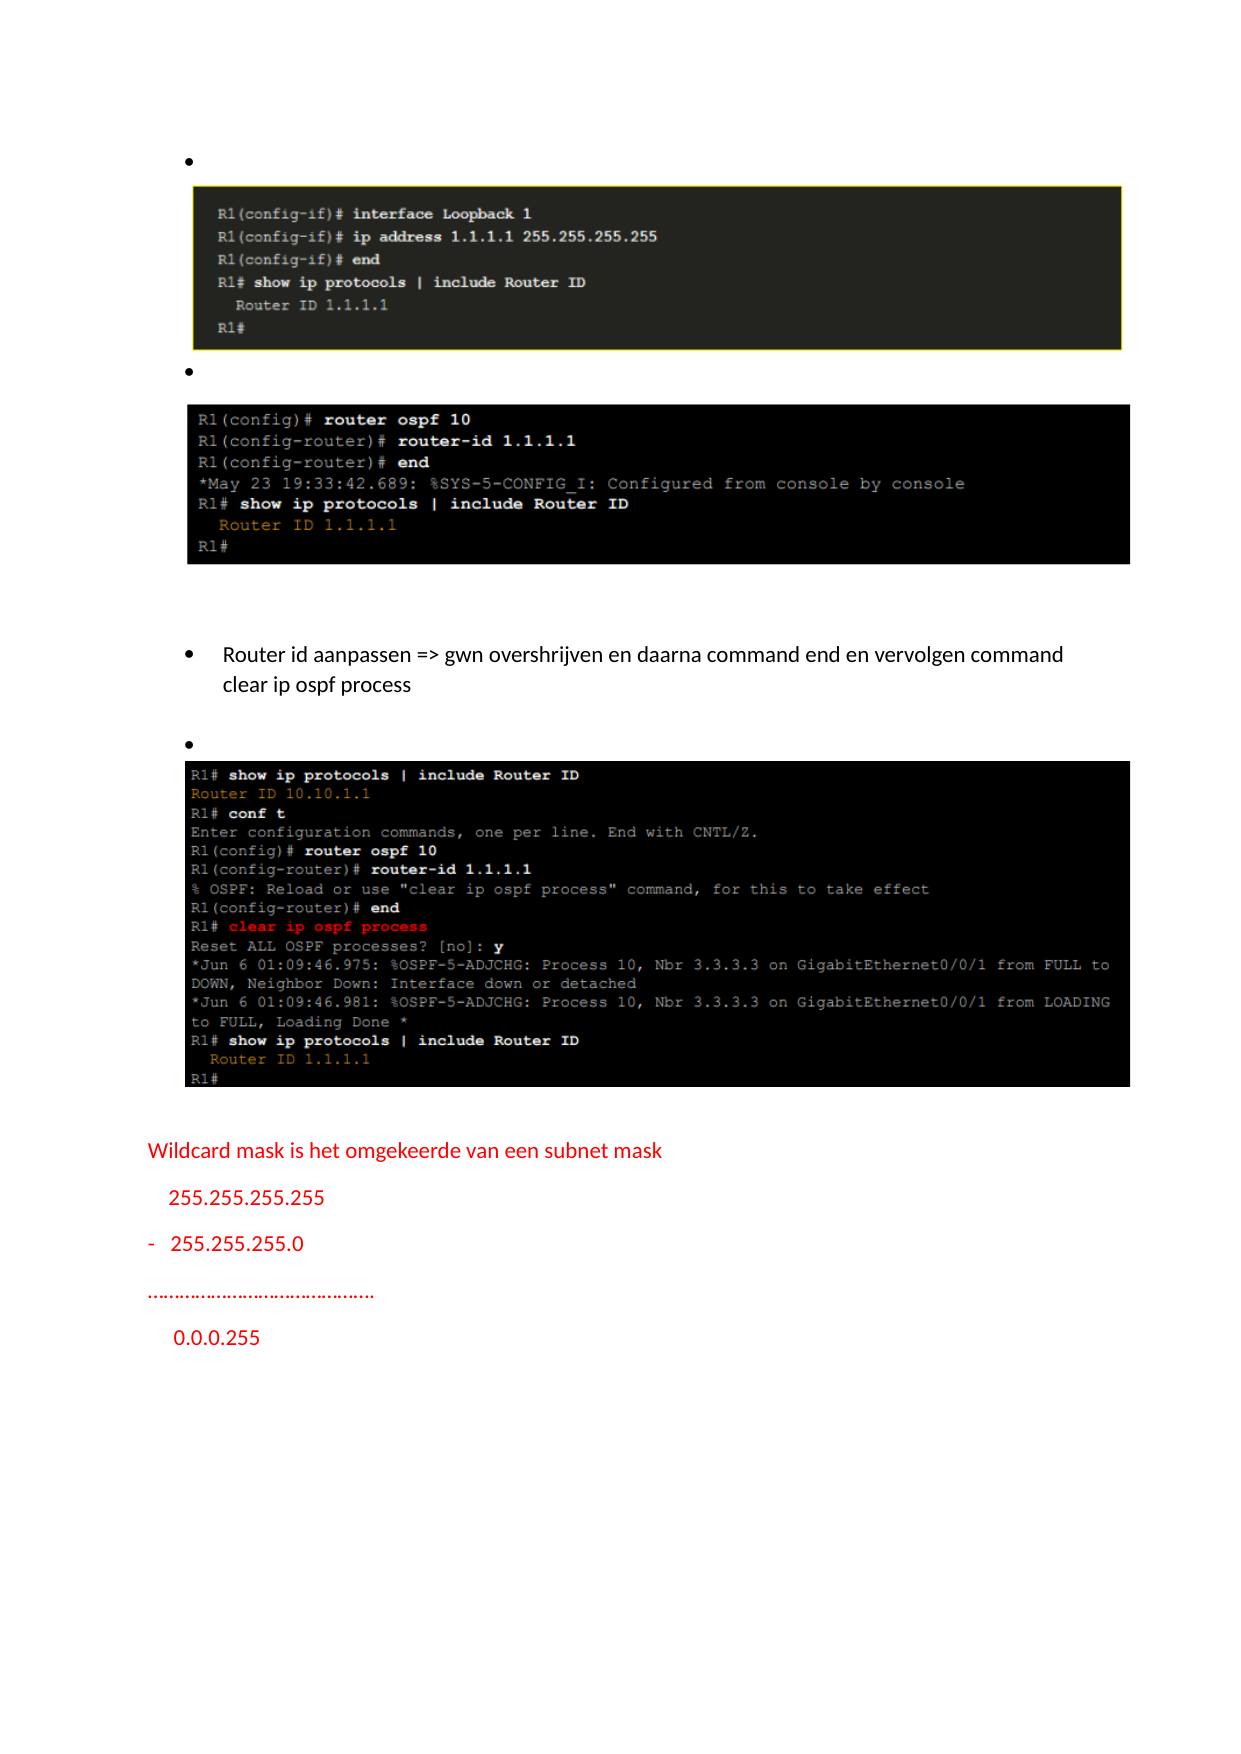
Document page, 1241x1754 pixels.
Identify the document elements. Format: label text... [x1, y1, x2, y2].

text ……………………………………. [148, 1276, 1093, 1304]
text Wildcard mask is het omgekeerde van een subnet mask [148, 1136, 1093, 1164]
picture [185, 761, 1130, 1087]
text 255.255.255.255 [148, 1183, 1093, 1211]
list Router id aanpassen => gwn overshrijven en daarna command end en vervolgen command clear ip ospf process [185, 640, 1093, 699]
picture [185, 388, 1130, 575]
text 0.0.0.255 [148, 1323, 1093, 1351]
text - 255.255.255.0 [148, 1229, 1093, 1257]
picture [185, 177, 1130, 357]
